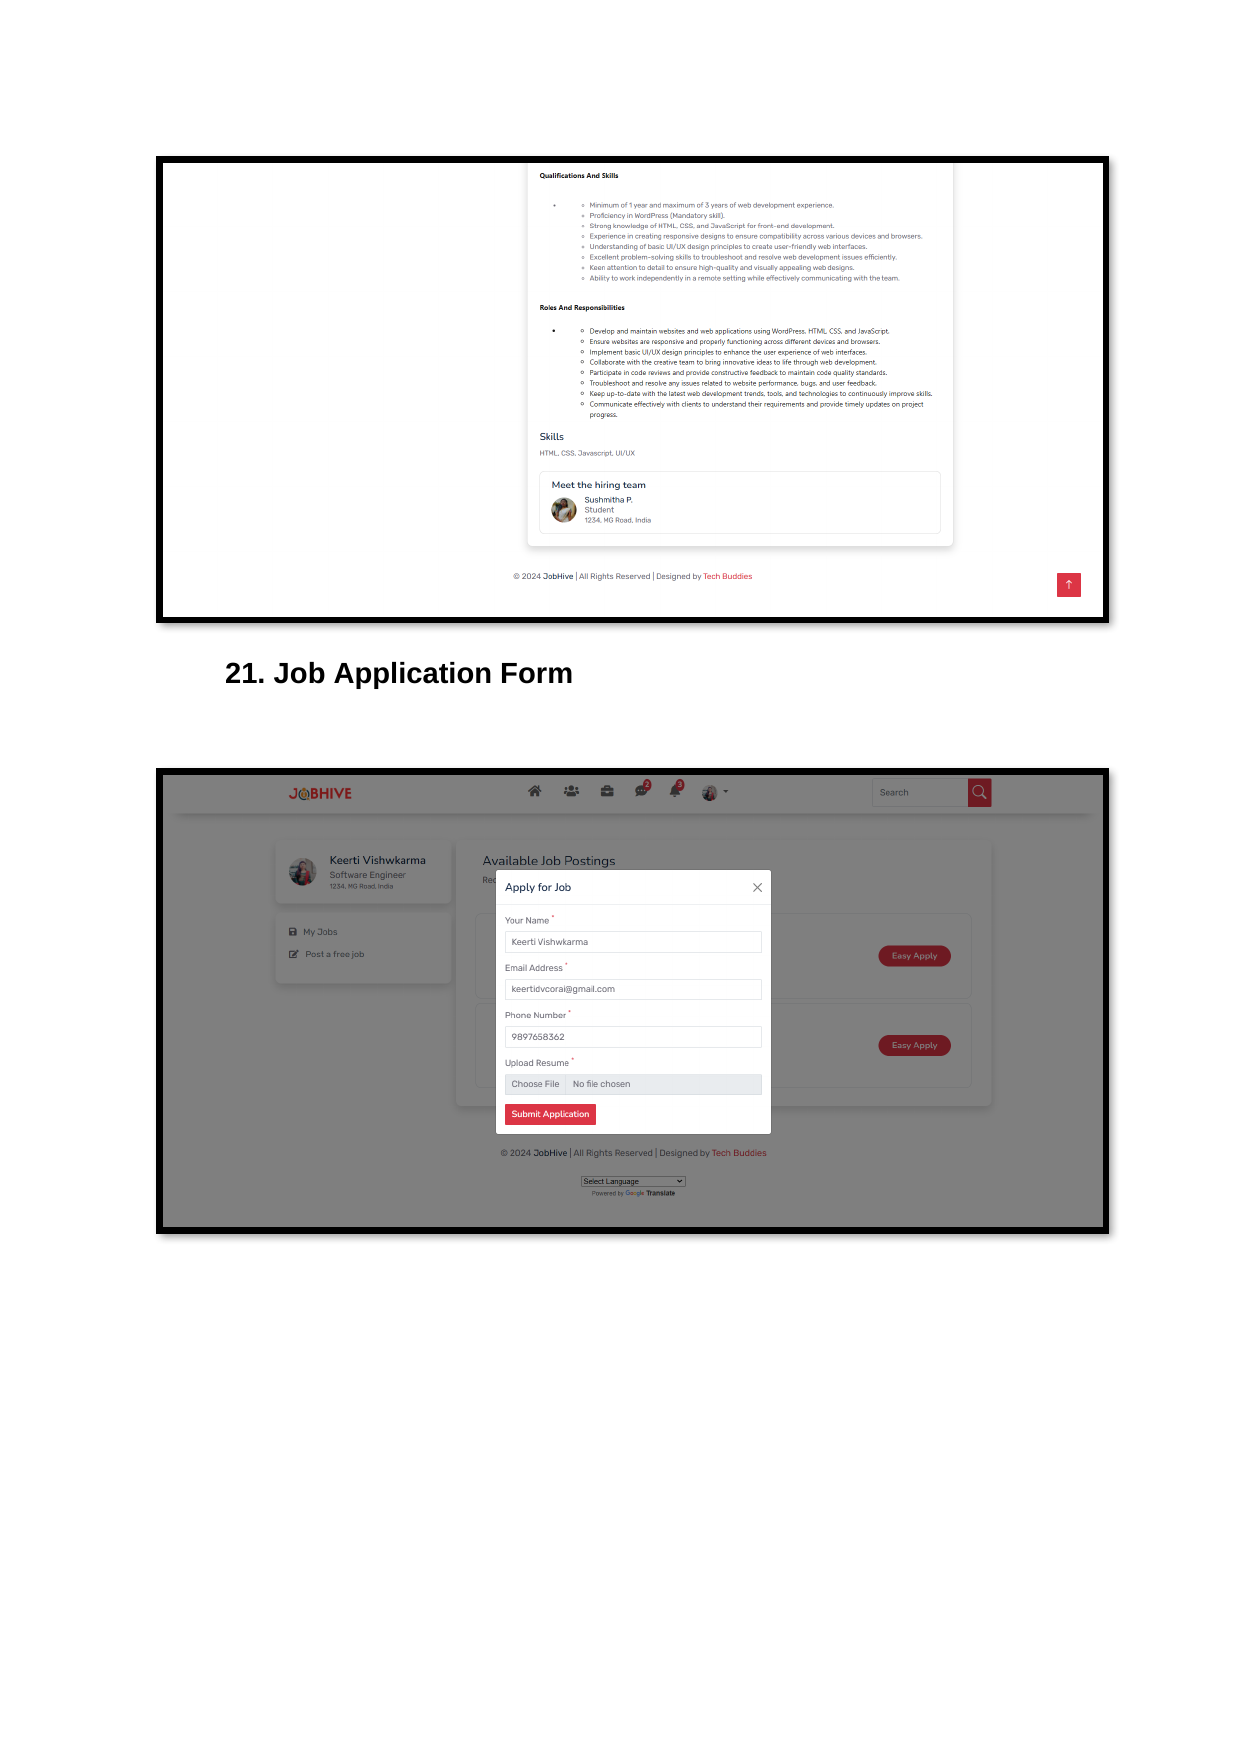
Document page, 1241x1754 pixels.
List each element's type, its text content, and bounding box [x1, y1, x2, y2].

text 21. Job Application Form [150, 657, 1090, 690]
picture [163, 163, 1103, 617]
picture [163, 775, 1103, 1227]
